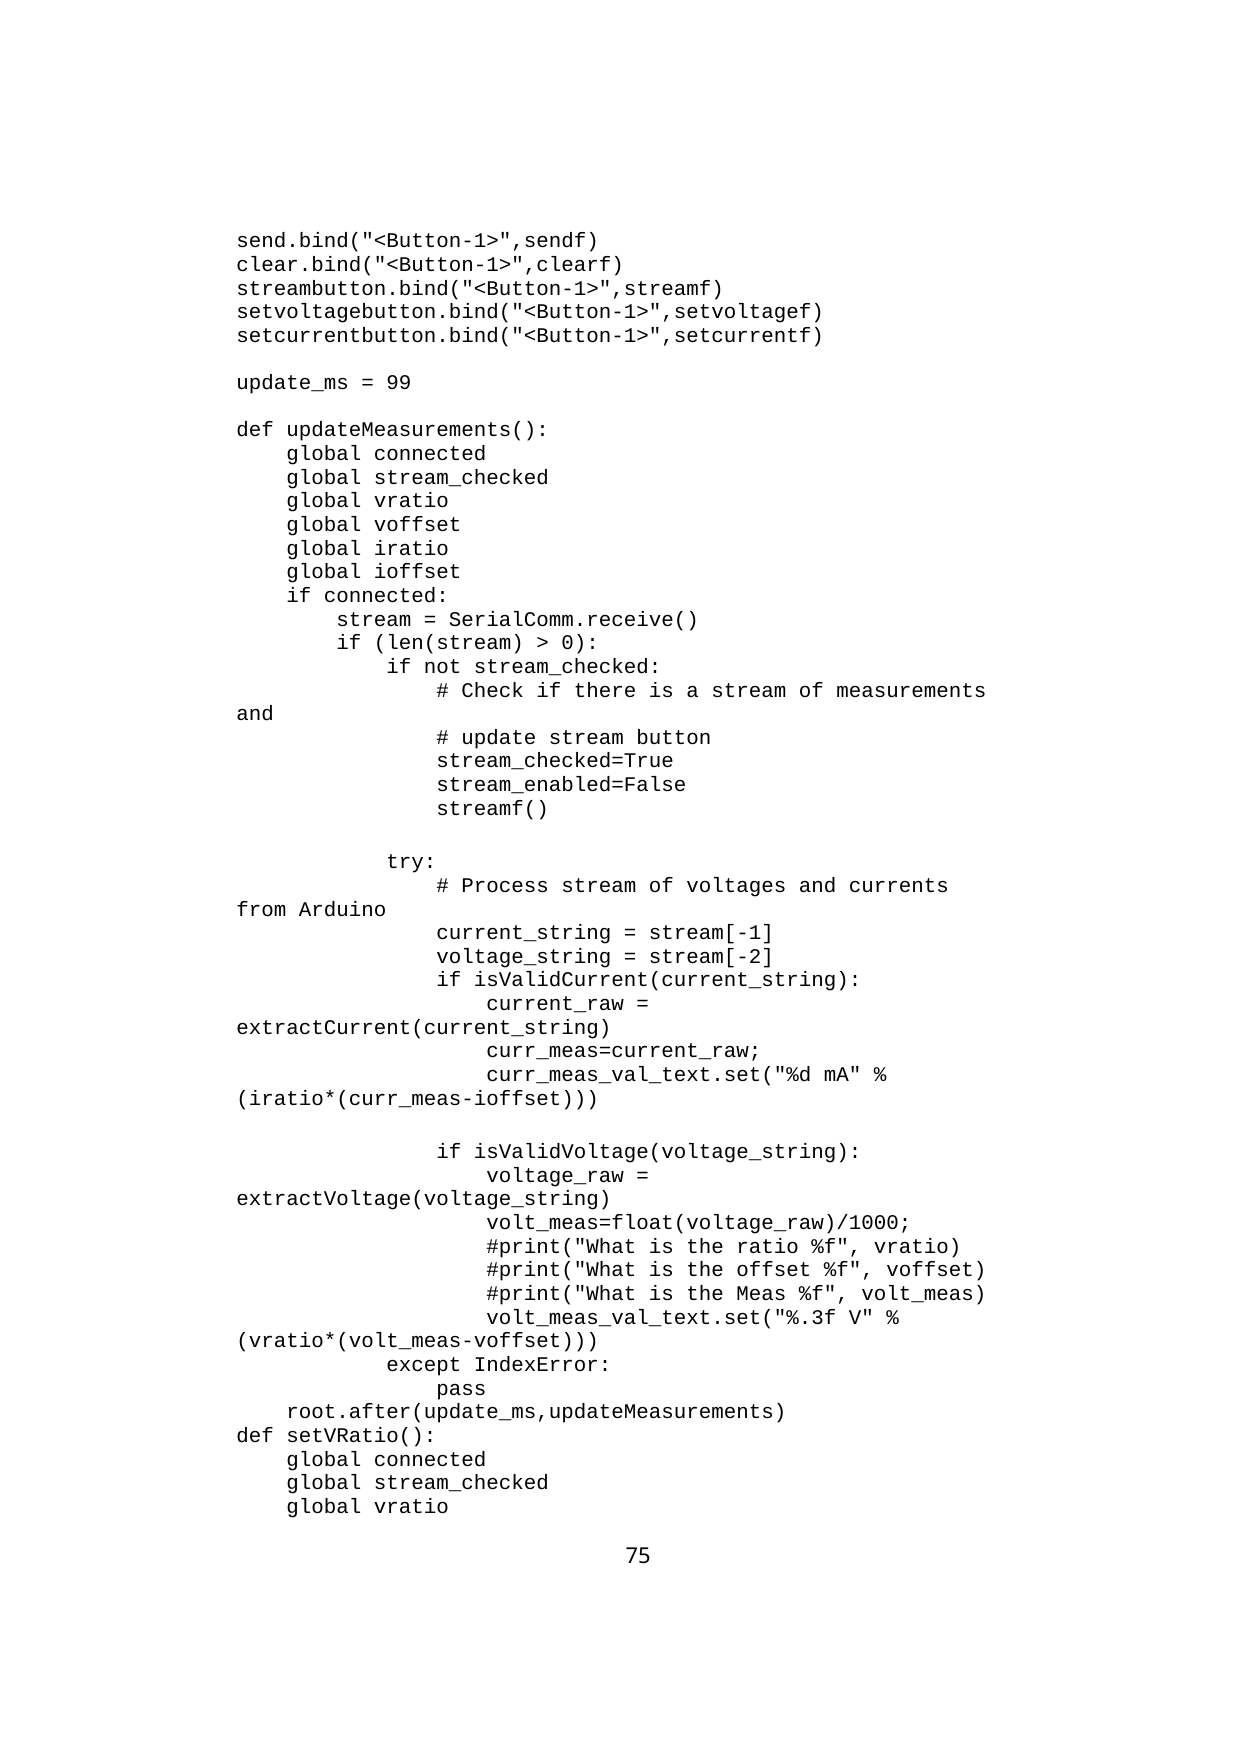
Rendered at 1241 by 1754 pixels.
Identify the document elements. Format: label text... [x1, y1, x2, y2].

text update_ms = 99 [236, 372, 1004, 396]
text global connected [236, 443, 1004, 467]
text #print("What is the Meas %f", volt_meas) [236, 1283, 1004, 1307]
text current_raw = extractCurrent(current_string) [236, 993, 1004, 1040]
text global vratio [236, 1496, 1004, 1519]
text if (len(stream) > 0): [236, 632, 1004, 656]
text # update stream button [236, 727, 1004, 751]
text send.bind("<Button-1>",sendf) [236, 230, 1004, 254]
text try: [236, 851, 1004, 875]
text global connected [236, 1448, 1004, 1472]
text if isValidVoltage(voltage_string): [236, 1141, 1004, 1165]
text global vratio [236, 490, 1004, 514]
text streambutton.bind("<Button-1>",streamf) [236, 278, 1004, 301]
text if connected: [236, 585, 1004, 609]
text global iratio [236, 538, 1004, 561]
text #print("What is the offset %f", voffset) [236, 1259, 1004, 1283]
text def setVRatio(): [236, 1425, 1004, 1448]
text curr_meas_val_text.set("%d mA" % (iratio*(curr_meas-ioffset))) [236, 1064, 1004, 1111]
text setvoltagebutton.bind("<Button-1>",setvoltagef) [236, 301, 1004, 325]
text clear.bind("<Button-1>",clearf) [236, 254, 1004, 278]
text except IndexError: [236, 1354, 1004, 1378]
text global stream_checked [236, 1472, 1004, 1496]
text curr_meas=current_raw; [236, 1040, 1004, 1064]
text streamf() [236, 798, 1004, 821]
text #print("What is the ratio %f", vratio) [236, 1236, 1004, 1259]
text global ioffset [236, 561, 1004, 585]
text # Process stream of voltages and currents from Arduino [236, 875, 1004, 922]
text root.after(update_ms,updateMeasurements) [236, 1401, 1004, 1425]
text global stream_checked [236, 467, 1004, 490]
text volt_meas=float(voltage_raw)/1000; [236, 1212, 1004, 1236]
text current_string = stream[-1] [236, 922, 1004, 946]
text global voffset [236, 514, 1004, 538]
text stream_enabled=False [236, 774, 1004, 798]
text pass [236, 1378, 1004, 1401]
text if isValidCurrent(current_string): [236, 969, 1004, 993]
text setcurrentbutton.bind("<Button-1>",setcurrentf) [236, 325, 1004, 348]
text if not stream_checked: [236, 656, 1004, 679]
text def updateMeasurements(): [236, 419, 1004, 443]
text volt_meas_val_text.set("%.3f V" % (vratio*(volt_meas-voffset))) [236, 1307, 1004, 1354]
text stream_checked=True [236, 751, 1004, 774]
text voltage_raw = extractVoltage(voltage_string) [236, 1165, 1004, 1212]
text voltage_string = stream[-2] [236, 946, 1004, 969]
text # Check if there is a stream of measurements and [236, 679, 1004, 727]
text stream = SerialComm.receive() [236, 609, 1004, 632]
